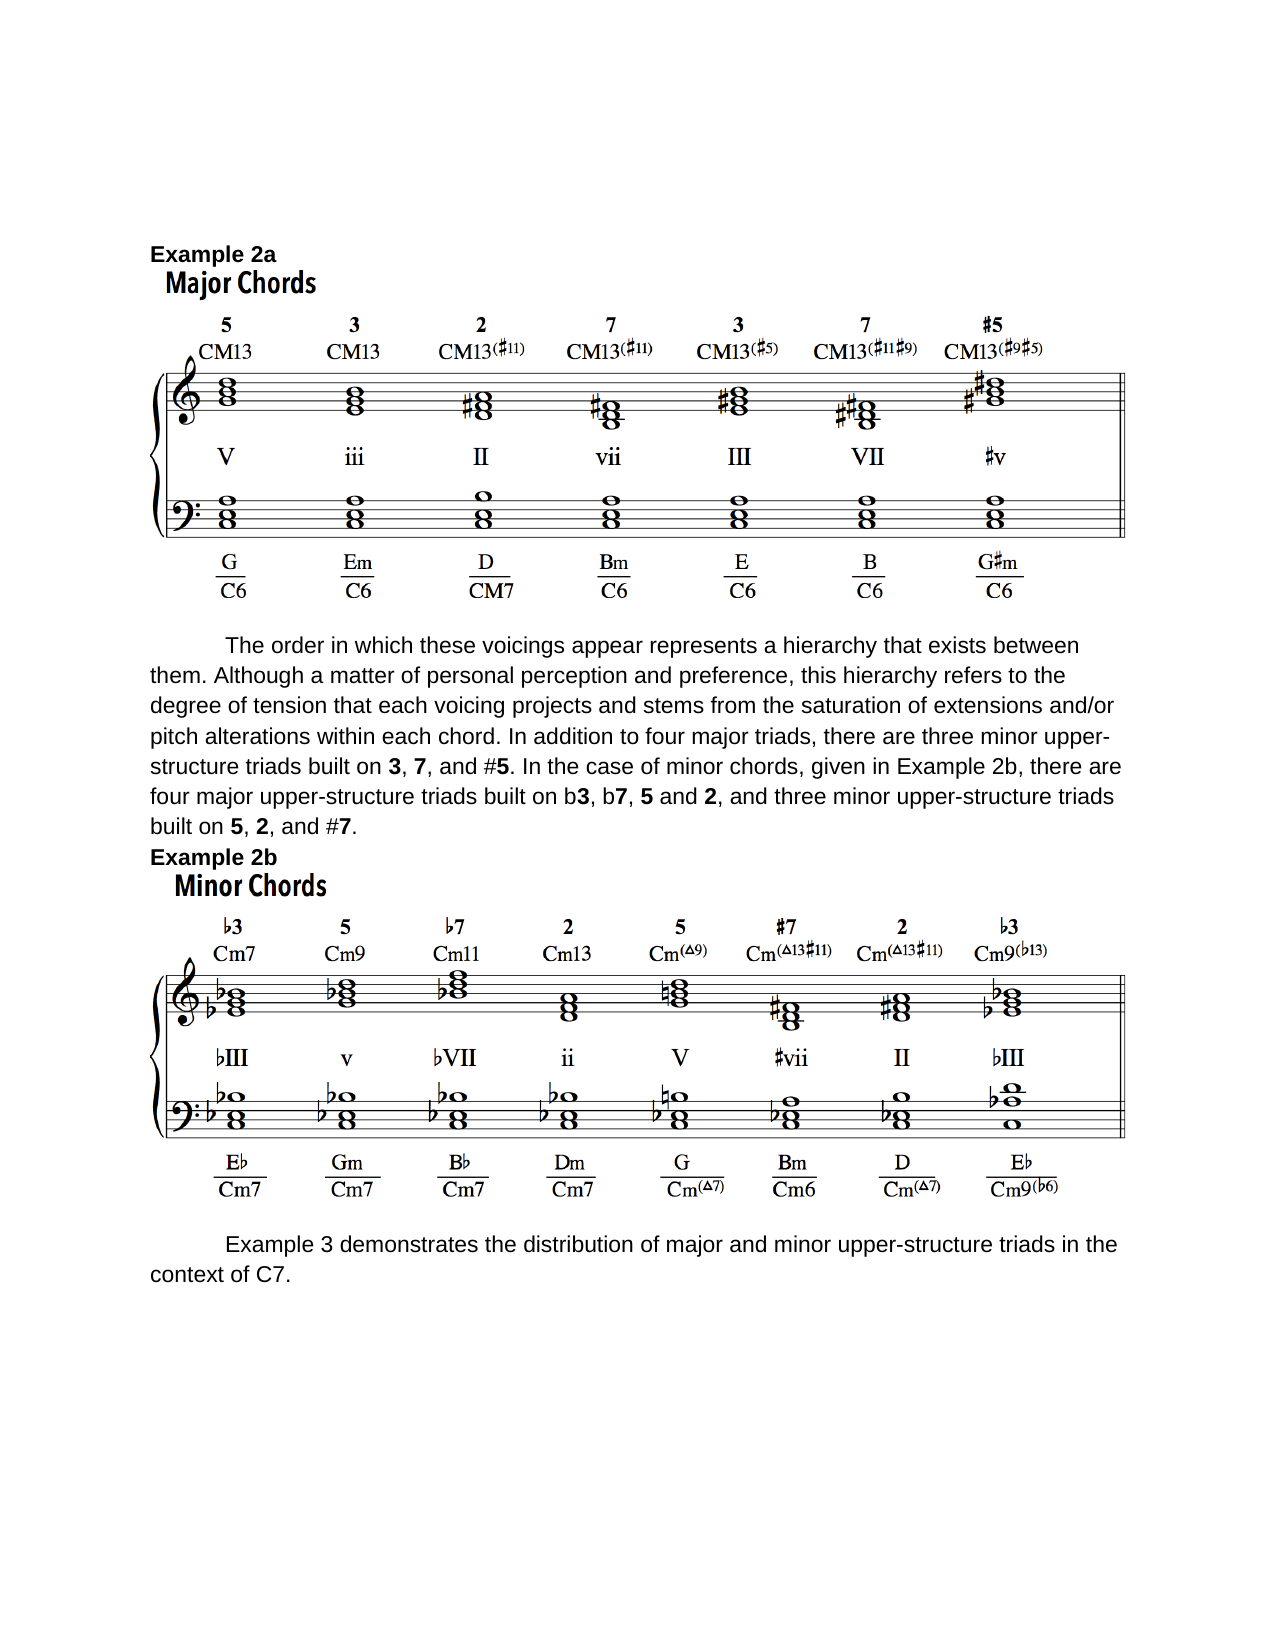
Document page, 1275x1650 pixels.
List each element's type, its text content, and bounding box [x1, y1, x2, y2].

text The order in which these voicings appear represents a hierarchy that exists between them. Although a matter of personal perception and preference, this hierarchy refers to the degree of tension that each voicing projects and stems from the saturation of extensions and/or pitch alterations within each chord. In addition to four major triads, there are three minor upper-structure triads built on 3, 7, and #5. In the case of minor chords, given in Example 2b, there are four major upper-structure triads built on b3, b7, 5 and 2, and three minor upper-structure triads built on 5, 2, and #7. [150, 632, 1125, 839]
picture [150, 873, 1125, 1197]
text Example 3 demonstrates the distribution of major and minor upper-structure triads in the context of C7. [150, 1231, 1125, 1287]
text Example 2b [150, 843, 1125, 870]
text Example 2a [150, 241, 1125, 267]
picture [150, 270, 1125, 598]
